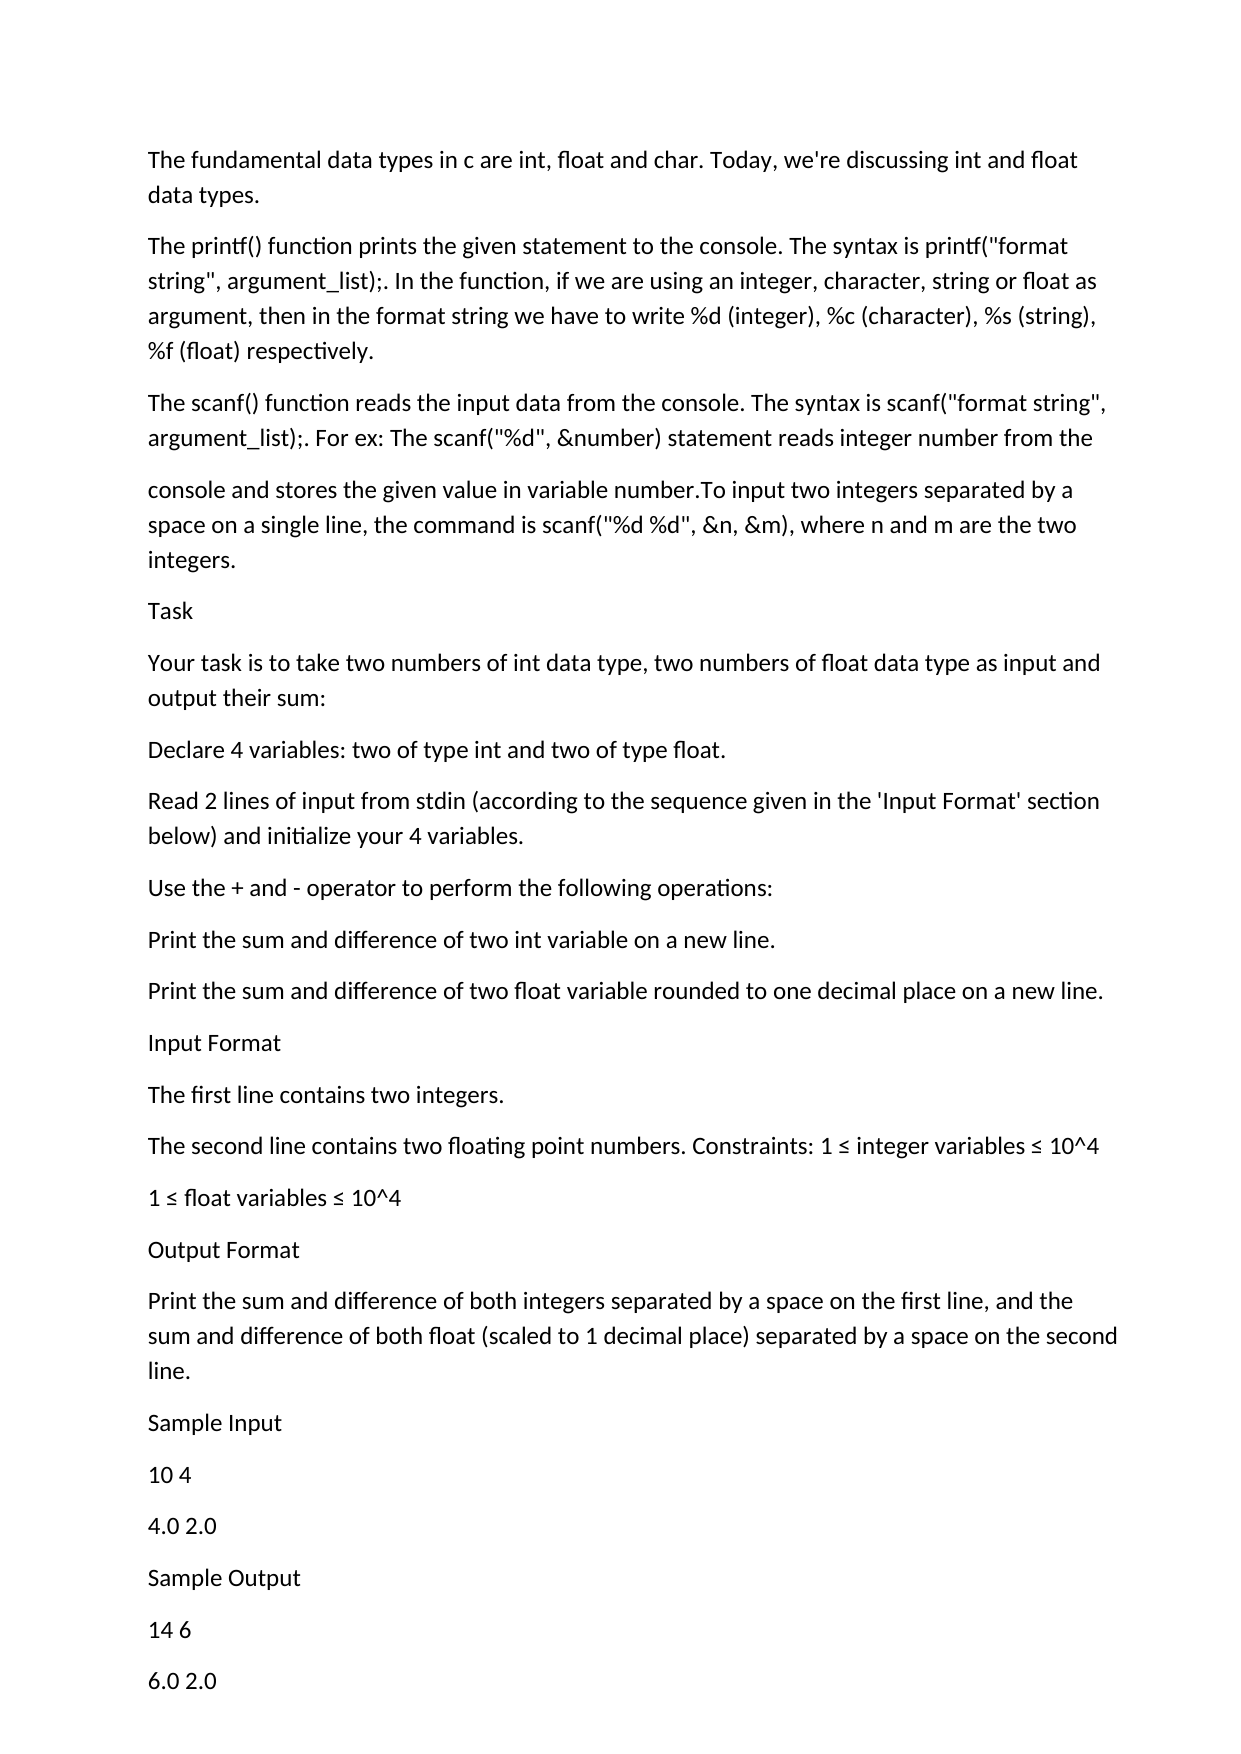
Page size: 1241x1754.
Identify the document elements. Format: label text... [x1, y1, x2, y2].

text Output Format [148, 1234, 1122, 1264]
text 6.0 2.0 [148, 1665, 1122, 1696]
text Sample Output [148, 1562, 1122, 1593]
text 4.0 2.0 [148, 1510, 1122, 1541]
text The printf() function prints the given statement to the console. The syntax is printf("format string", argument_list);. In the function, if we are using an integer, character, string or float as argument, then in the format string we have to write %d (integer), %c (character), %s (string), %f (float) respectively. [148, 230, 1122, 366]
text The first line contains two integers. [148, 1079, 1122, 1109]
text console and stores the given value in variable number.To input two integers separated by a space on a single line, the command is scanf("%d %d", &n, &m), where n and m are the two integers. [148, 474, 1122, 574]
text Print the sum and difference of two int variable on a new line. [148, 924, 1122, 954]
text The fundamental data types in c are int, float and char. Today, we're discussing int and float data types. [148, 144, 1122, 209]
text 10 4 [148, 1459, 1122, 1489]
text 14 6 [148, 1614, 1122, 1644]
text Print the sum and difference of two float variable rounded to one decimal place on a new line. [148, 975, 1122, 1006]
text Print the sum and difference of both integers separated by a space on the first line, and the sum and difference of both float (scaled to 1 decimal place) separated by a space on the second line. [148, 1285, 1122, 1386]
text Declare 4 variables: two of type int and two of type float. [148, 734, 1122, 764]
text Read 2 lines of input from stdin (according to the sequence given in the 'Input Format' section below) and initialize your 4 variables. [148, 785, 1122, 851]
text Task [148, 595, 1122, 626]
text The second line contains two floating point numbers. Constraints: 1 ≤ integer variables ≤ 10^4 [148, 1130, 1122, 1161]
text Input Format [148, 1027, 1122, 1058]
text The scanf() function reads the input data from the console. The syntax is scanf("format string", argument_list);. For ex: The scanf("%d", &number) statement reads integer number from the [148, 387, 1122, 453]
text Sample Input [148, 1407, 1122, 1438]
text 1 ≤ float variables ≤ 10^4 [148, 1182, 1122, 1213]
text Your task is to take two numbers of int data type, two numbers of float data type as input and output their sum: [148, 647, 1122, 713]
text Use the + and - operator to perform the following operations: [148, 872, 1122, 903]
